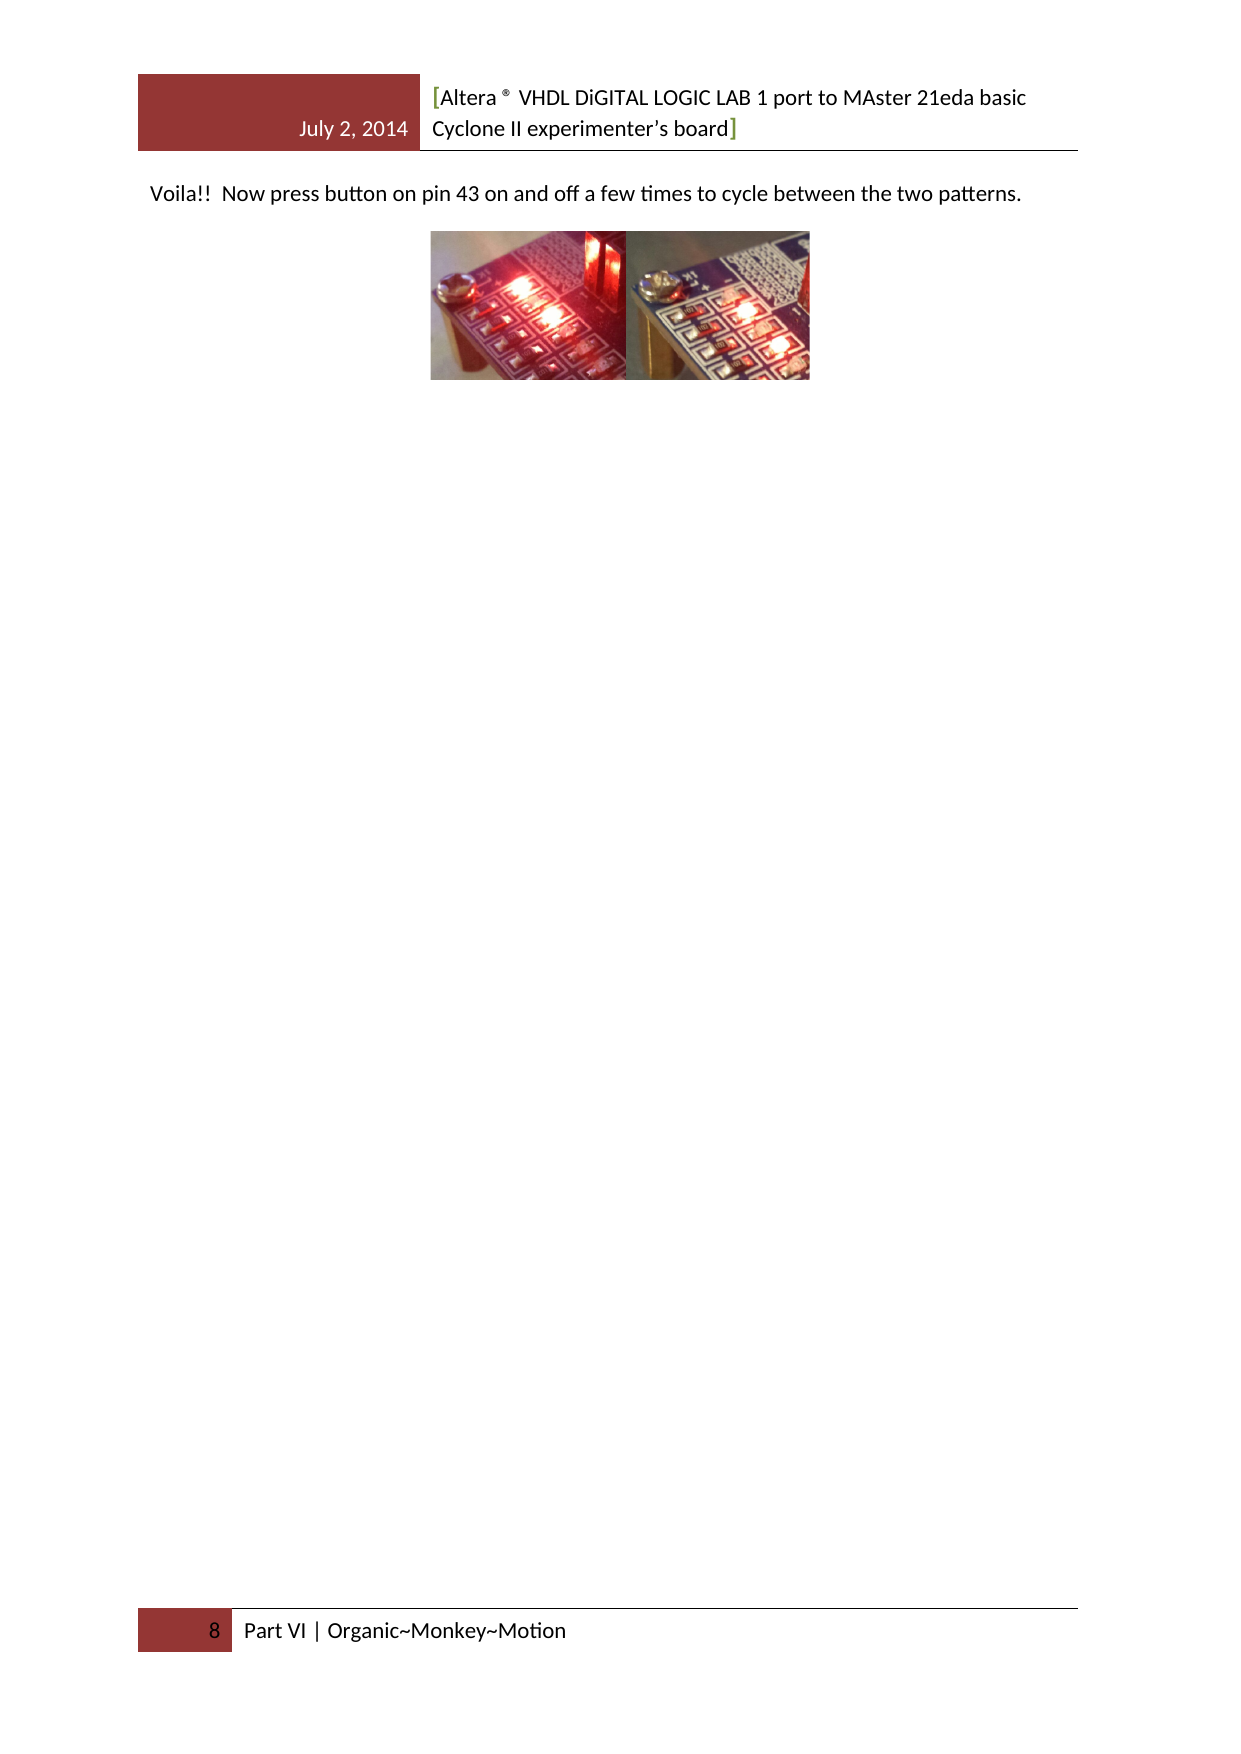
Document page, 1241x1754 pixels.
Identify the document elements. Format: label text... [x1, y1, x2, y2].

picture [430, 231, 810, 380]
text Voila!! Now press button on pin 43 on and off a few times to cycle between the two patterns. [150, 179, 1090, 207]
